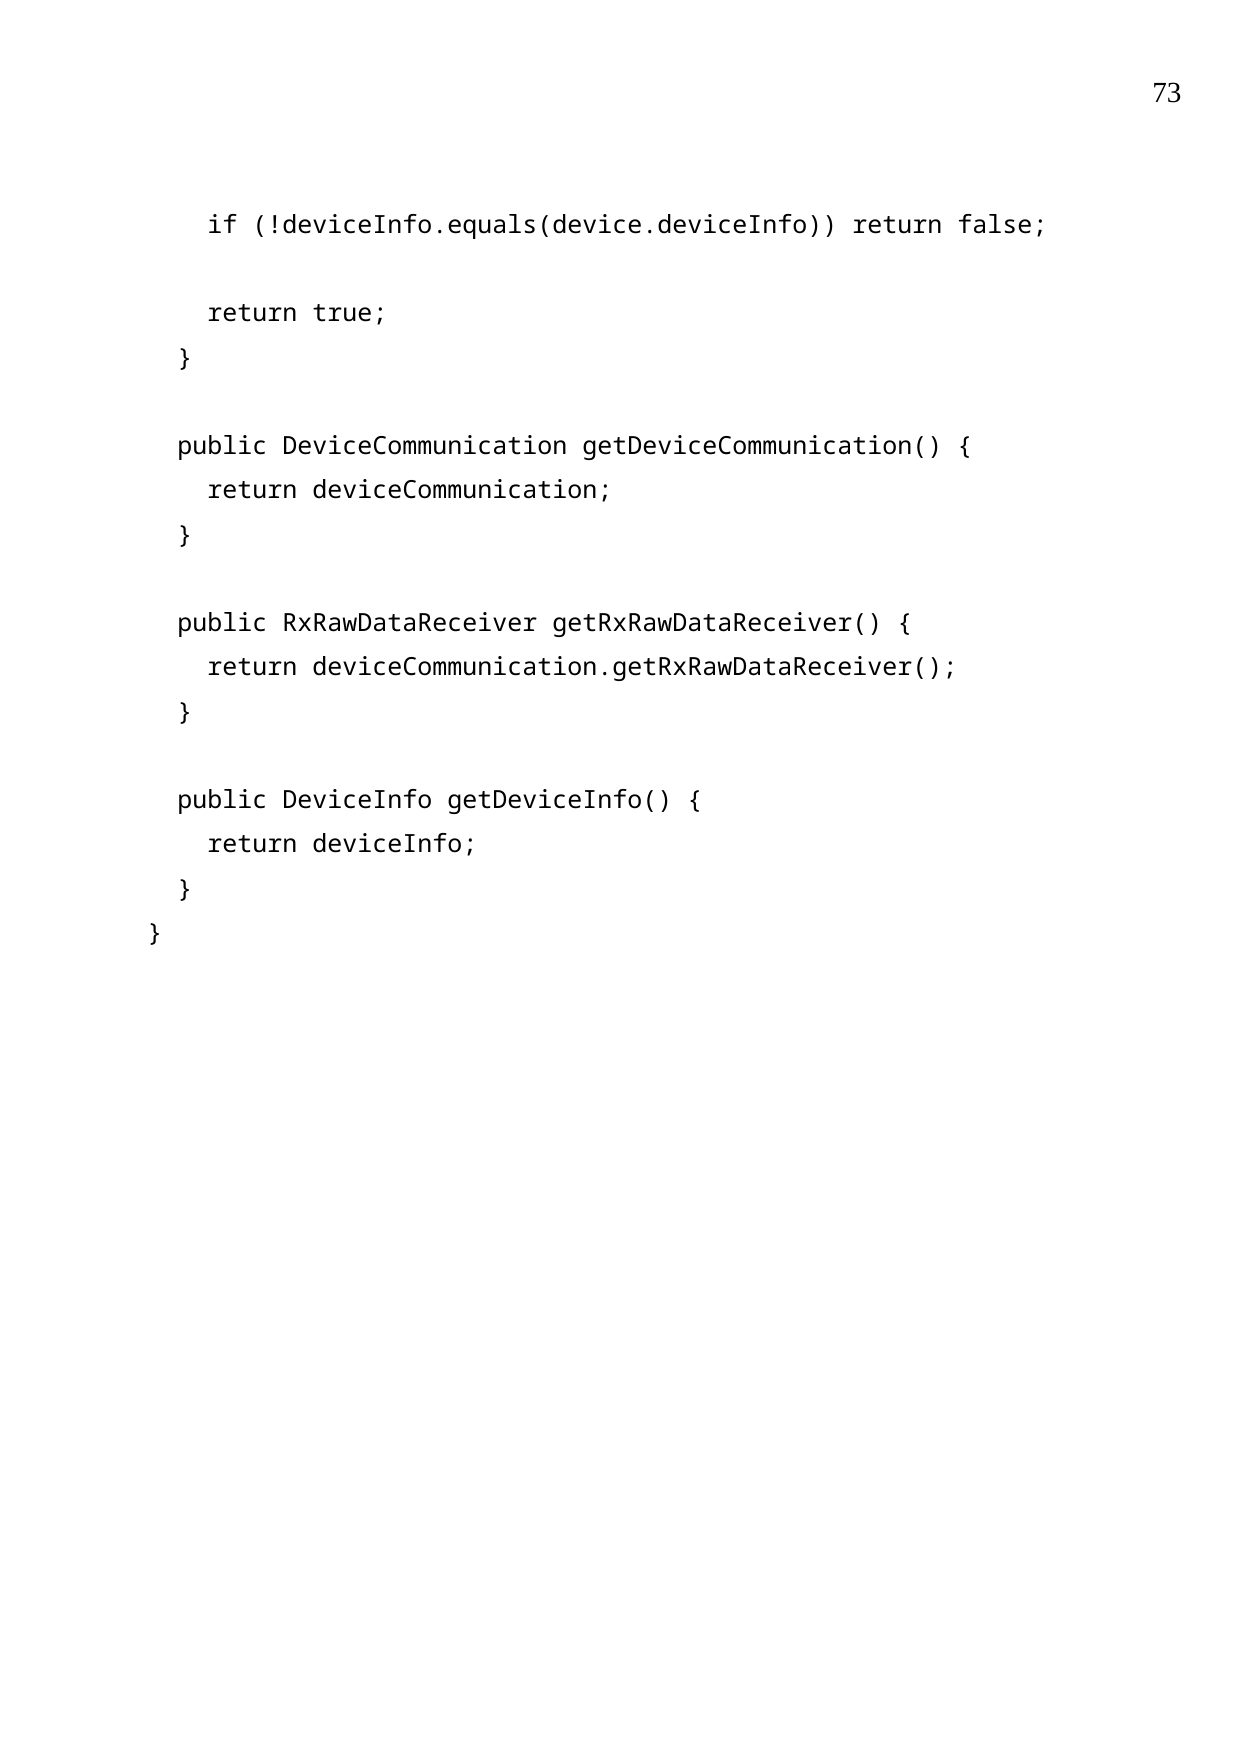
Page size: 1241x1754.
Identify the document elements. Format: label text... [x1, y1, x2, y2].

text } [147, 915, 1181, 949]
text if (!deviceInfo.equals(device.deviceInfo)) return false; [147, 206, 1181, 240]
text return deviceCommunication.getRxRawDataReceiver(); [147, 649, 1181, 683]
text return deviceInfo; [147, 826, 1181, 860]
text } [147, 516, 1181, 550]
text } [147, 870, 1181, 904]
text public DeviceInfo getDeviceInfo() { [147, 782, 1181, 816]
text public DeviceCommunication getDeviceCommunication() { [147, 428, 1181, 462]
text public RxRawDataReceiver getRxRawDataReceiver() { [147, 605, 1181, 639]
text } [147, 339, 1181, 373]
text return true; [147, 295, 1181, 329]
text } [147, 693, 1181, 727]
text return deviceCommunication; [147, 472, 1181, 506]
